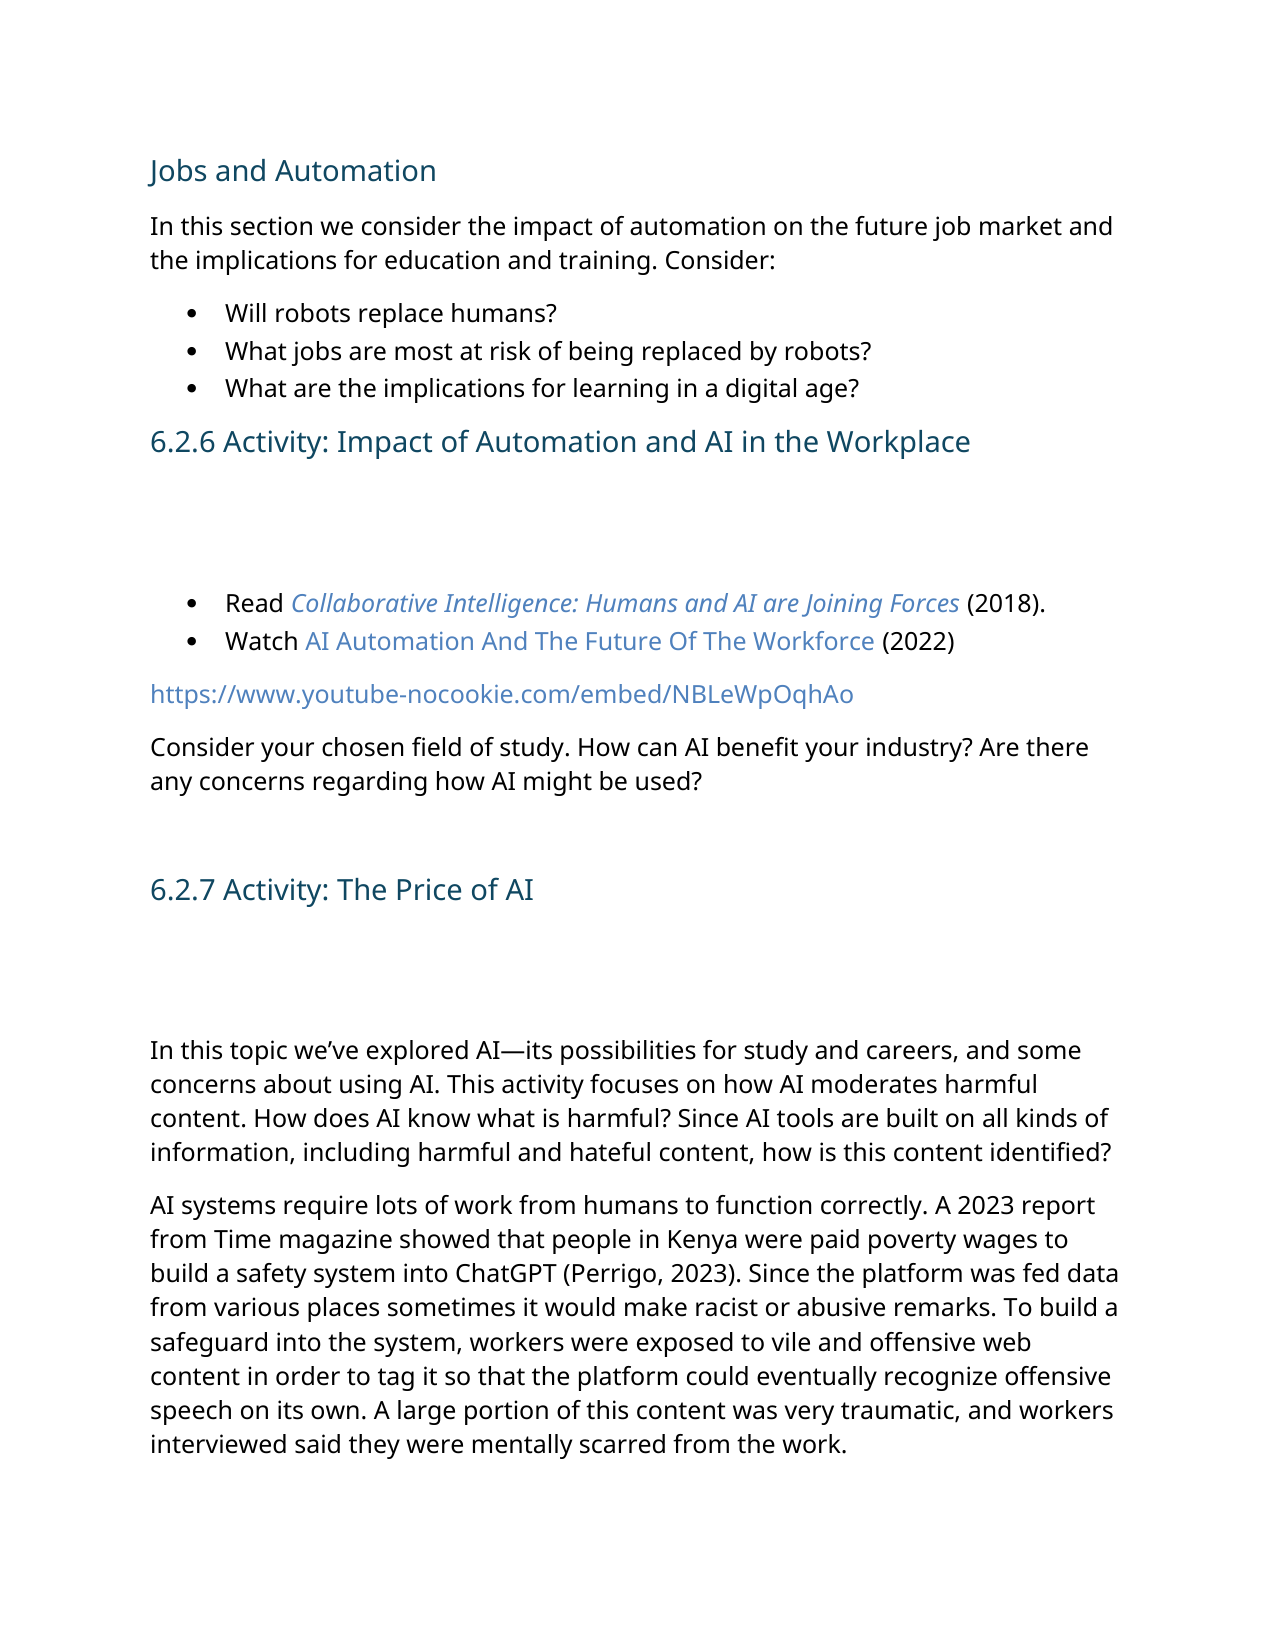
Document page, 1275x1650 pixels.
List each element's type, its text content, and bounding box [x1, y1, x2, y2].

list What jobs are most at risk of being replaced by robots? [187, 333, 1125, 367]
subtitle Jobs and Automation [150, 150, 1125, 190]
text AI systems require lots of work from humans to function correctly. A 2023 report from Time magazine showed that people in Kenya were paid poverty wages to build a safety system into ChatGPT (Perrigo, 2023). Since the platform was fed data from various places sometimes it would make racist or abusive remarks. To build a safeguard into the system, workers were exposed to vile and offensive web content in order to tag it so that the platform could eventually recognize offensive speech on its own. A large portion of this content was very traumatic, and workers interviewed said they were mentally scarred from the work. [150, 1188, 1125, 1460]
subtitle 6.2.7 Activity: The Price of AI [150, 869, 1125, 908]
text https://www.youtube-nocookie.com/embed/NBLeWpOqhAo [150, 676, 1125, 710]
subtitle 6.2.6 Activity: Impact of Automation and AI in the Workplace [150, 422, 1125, 461]
text Consider your chosen field of study. How can AI benefit your industry? Are there any concerns regarding how AI might be used? [150, 729, 1125, 797]
list What are the implications for learning in a digital age? [187, 371, 1125, 405]
text In this topic we’ve explored AI—its possibilities for study and careers, and some concerns about using AI. This activity focuses on how AI moderates harmful content. How does AI know what is harmful? Since AI tools are built on all kinds of information, including harmful and hateful content, how is this content identified? [150, 1033, 1125, 1169]
list Read Collaborative Intelligence: Humans and AI are Joining Forces (2018). [187, 586, 1125, 620]
list Watch AI Automation And The Future Of The Workforce (2022) [187, 623, 1125, 658]
list Will robots replace humans? [187, 295, 1125, 329]
text In this section we consider the impact of automation on the future job market and the implications for education and training. Consider: [150, 208, 1125, 277]
